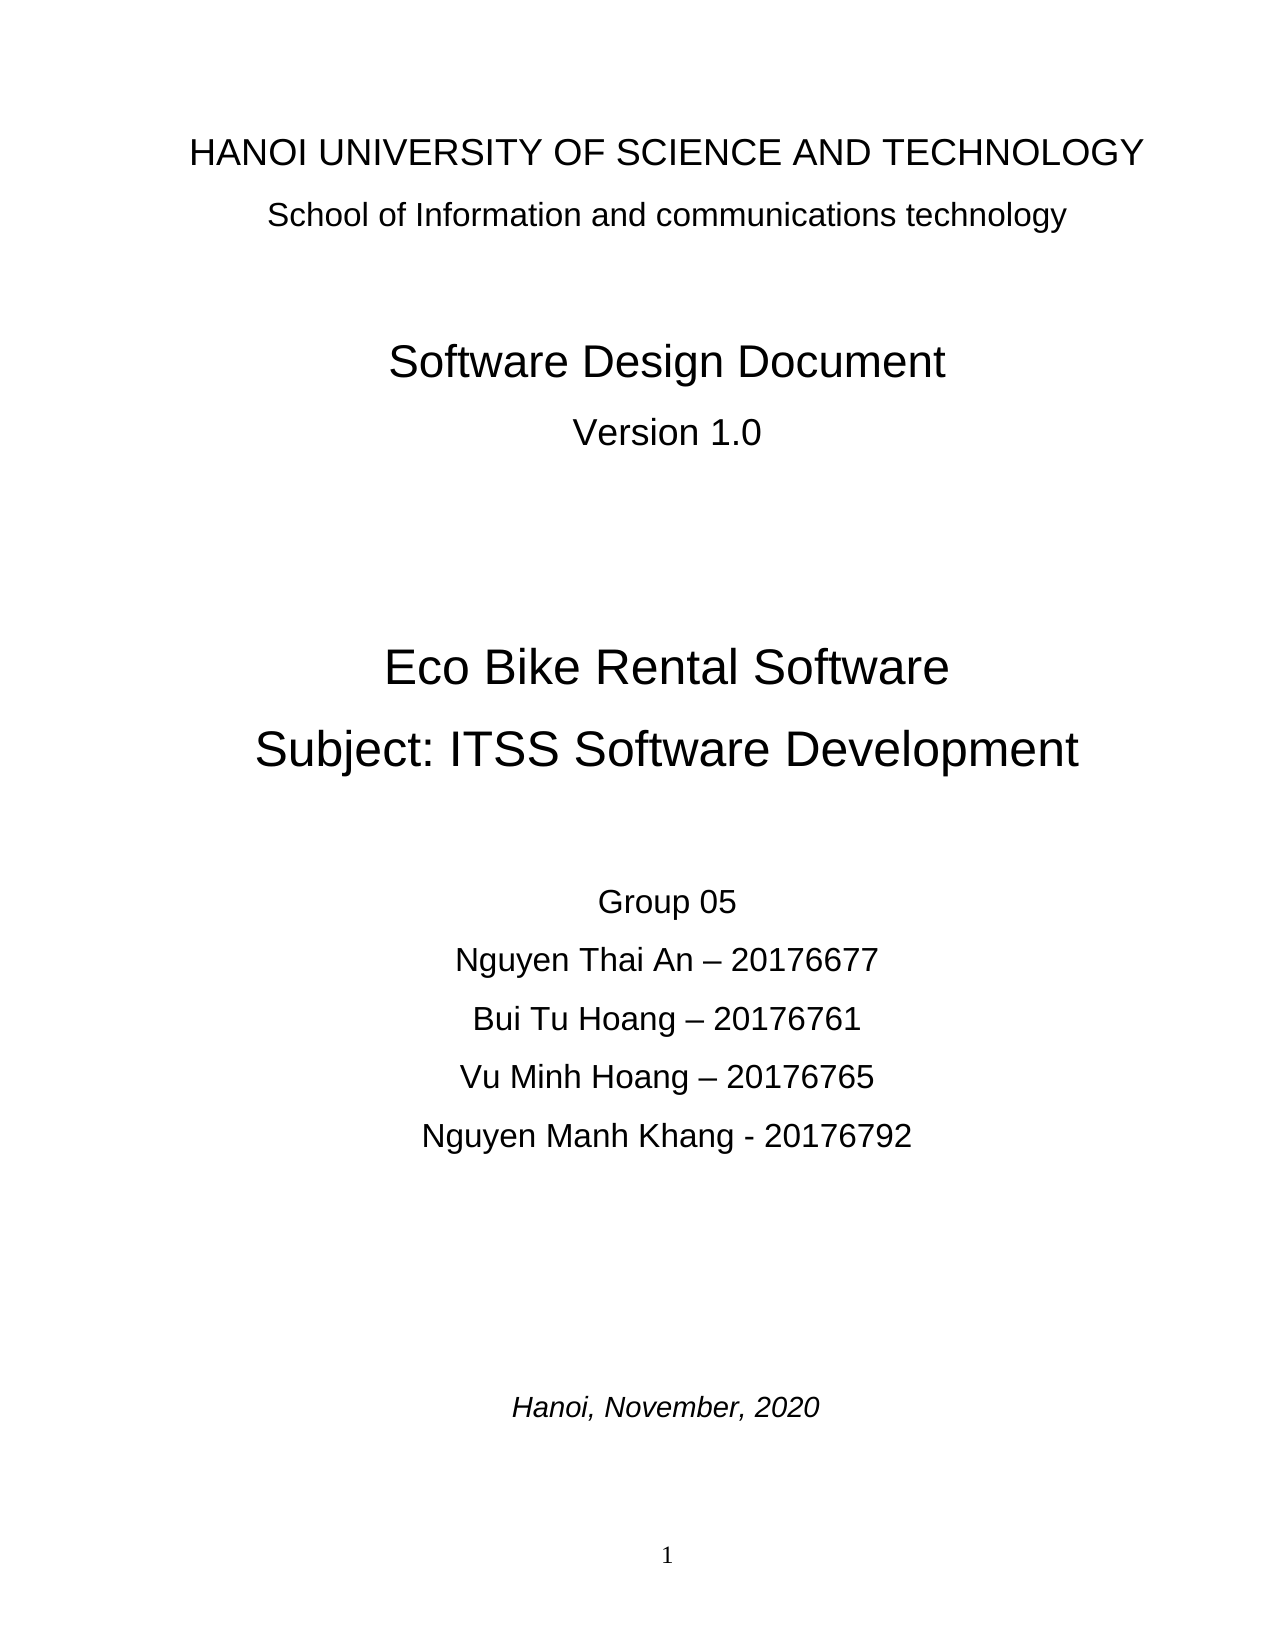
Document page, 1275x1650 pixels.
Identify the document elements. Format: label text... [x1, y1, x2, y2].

text HANOI UNIVERSITY OF SCIENCE AND TECHNOLOGY [177, 131, 1157, 174]
text Hanoi, November, 2020 [177, 1390, 1157, 1424]
text Group 05 [177, 882, 1157, 920]
text Nguyen Thai An – 20176677 [177, 941, 1157, 979]
text Subject: ITSS Software Development [177, 719, 1157, 777]
text Bui Tu Hoang – 20176761 [177, 999, 1157, 1037]
text School of Information and communications technology [177, 195, 1157, 233]
text Version 1.0 [177, 411, 1157, 454]
text Nguyen Manh Khang - 20176792 [177, 1116, 1157, 1154]
text Software Design Document [177, 335, 1157, 387]
text Vu Minh Hoang – 20176765 [177, 1058, 1157, 1096]
text Eco Bike Rental Software [177, 638, 1157, 695]
